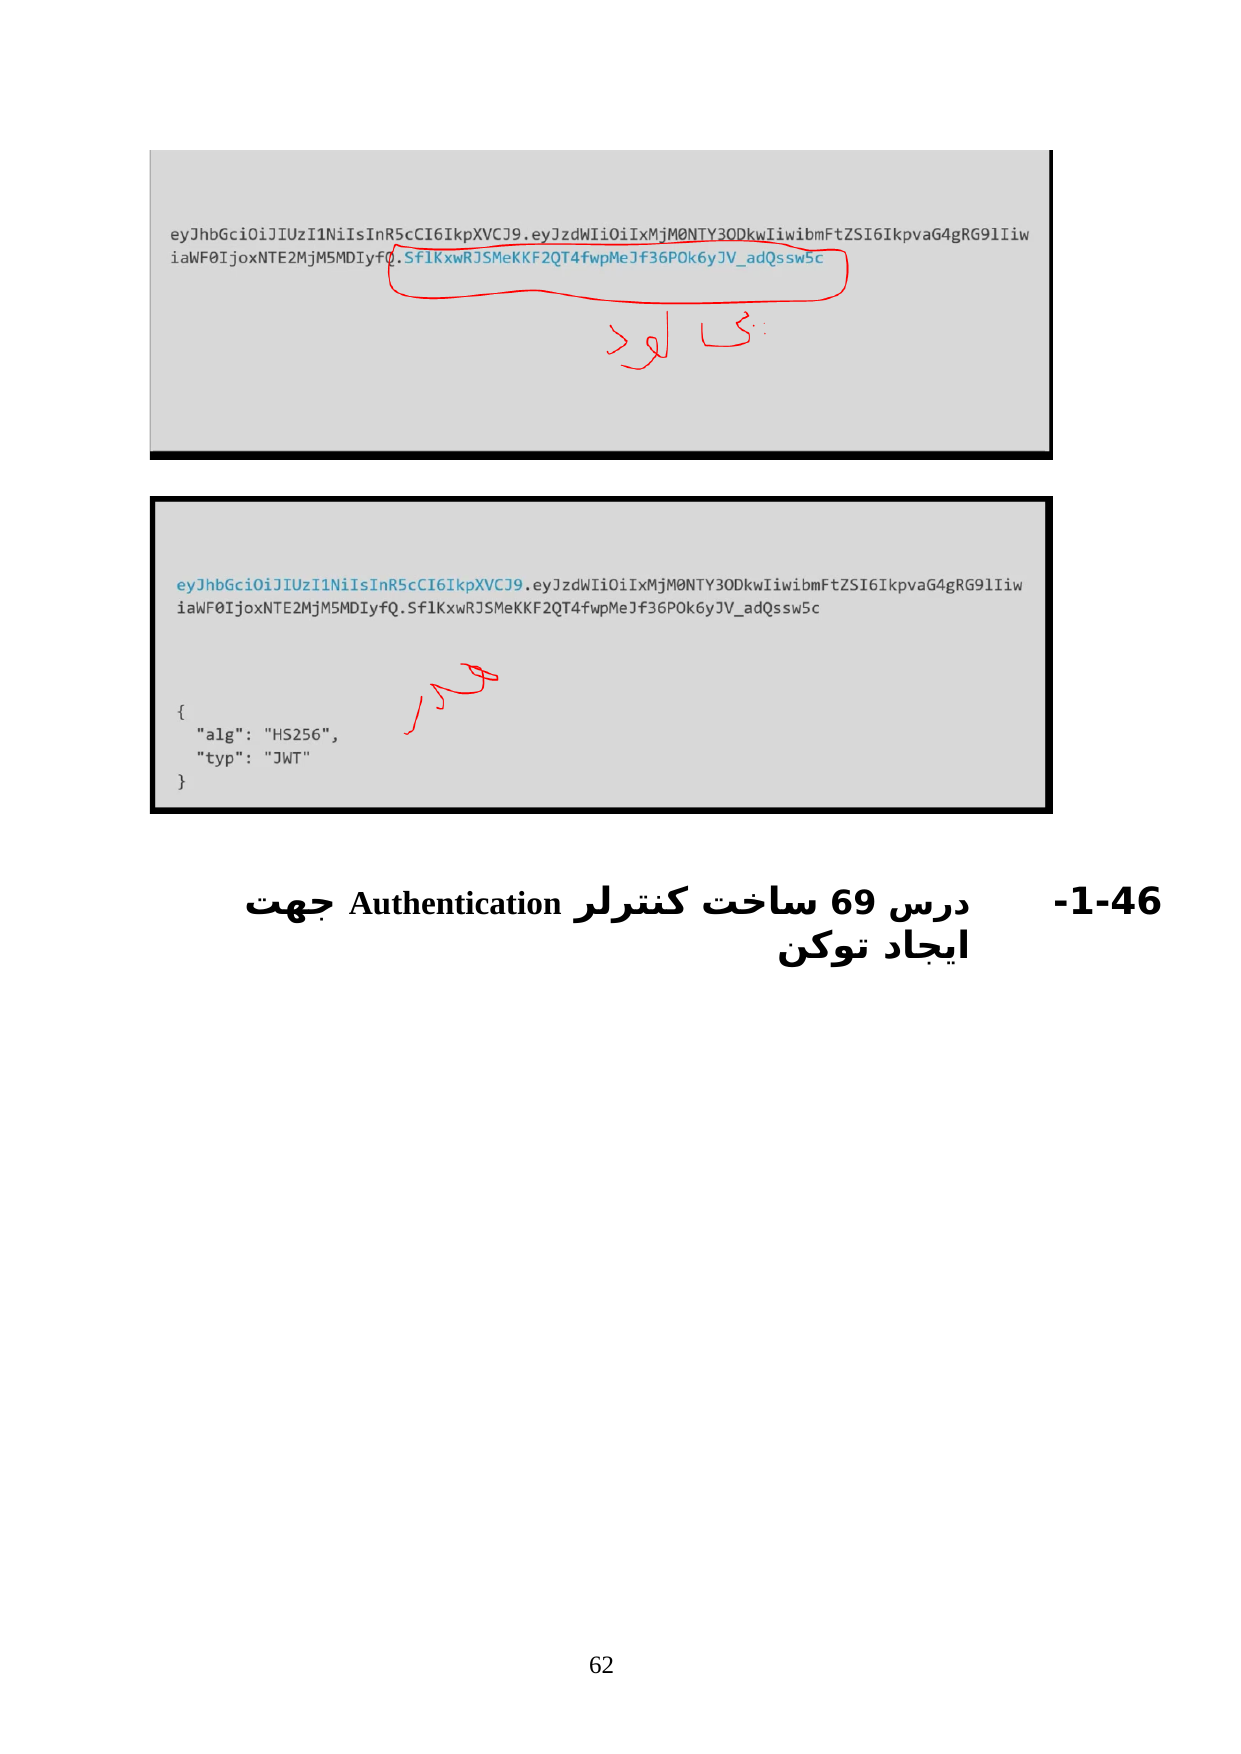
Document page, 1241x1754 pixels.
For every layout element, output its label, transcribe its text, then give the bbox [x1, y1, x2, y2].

text درس 69 ساخت کنترلر Authentication جهت ایجاد توکن [150, 880, 1053, 967]
picture [149, 496, 1053, 814]
picture [149, 150, 1053, 460]
